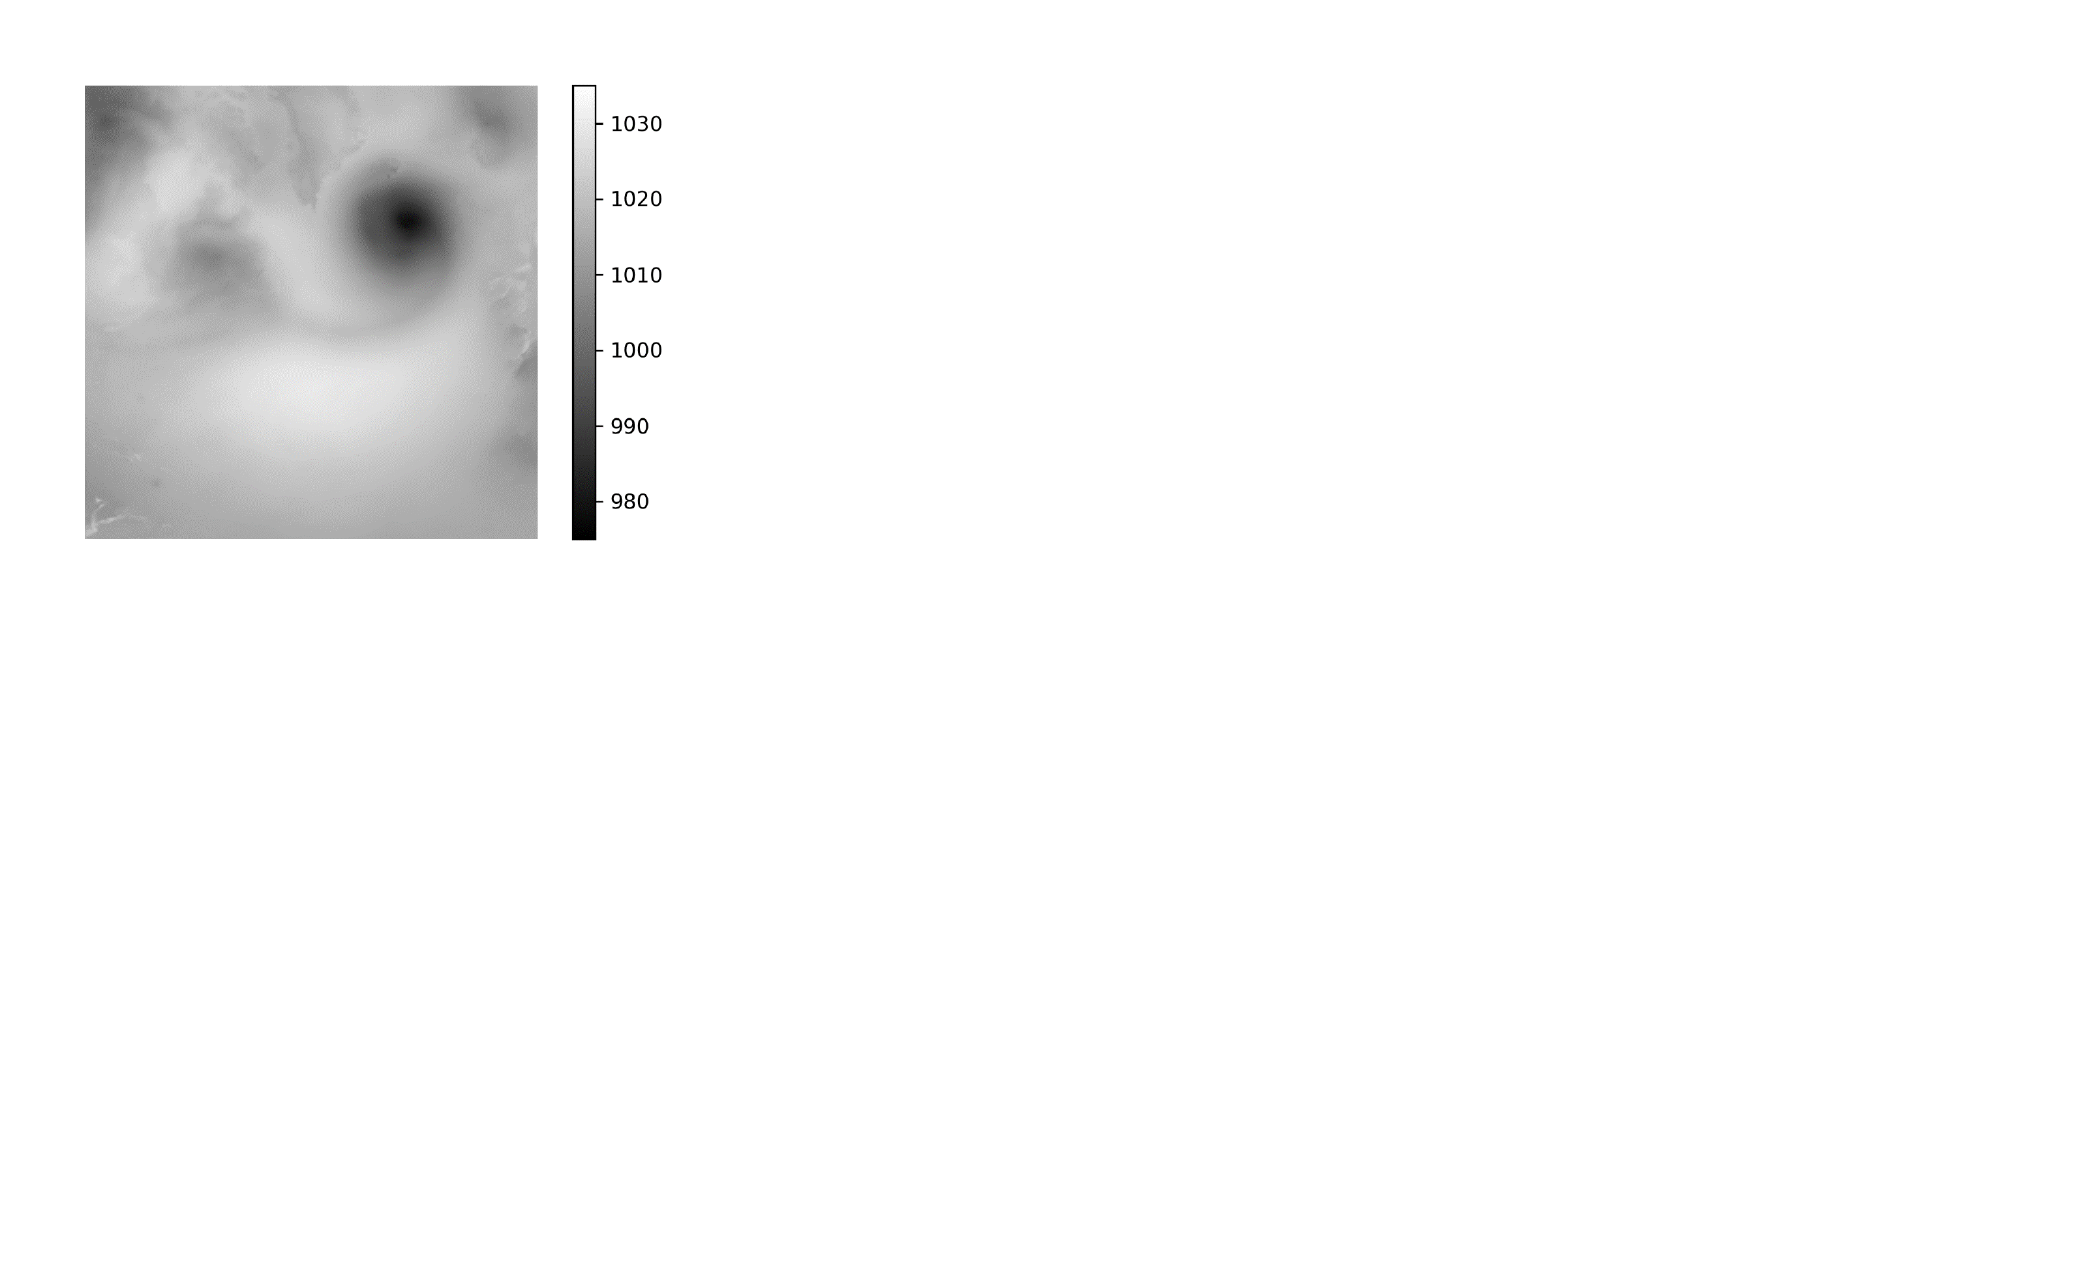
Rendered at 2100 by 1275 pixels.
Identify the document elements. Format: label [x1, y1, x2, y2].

picture [75, 75, 670, 545]
